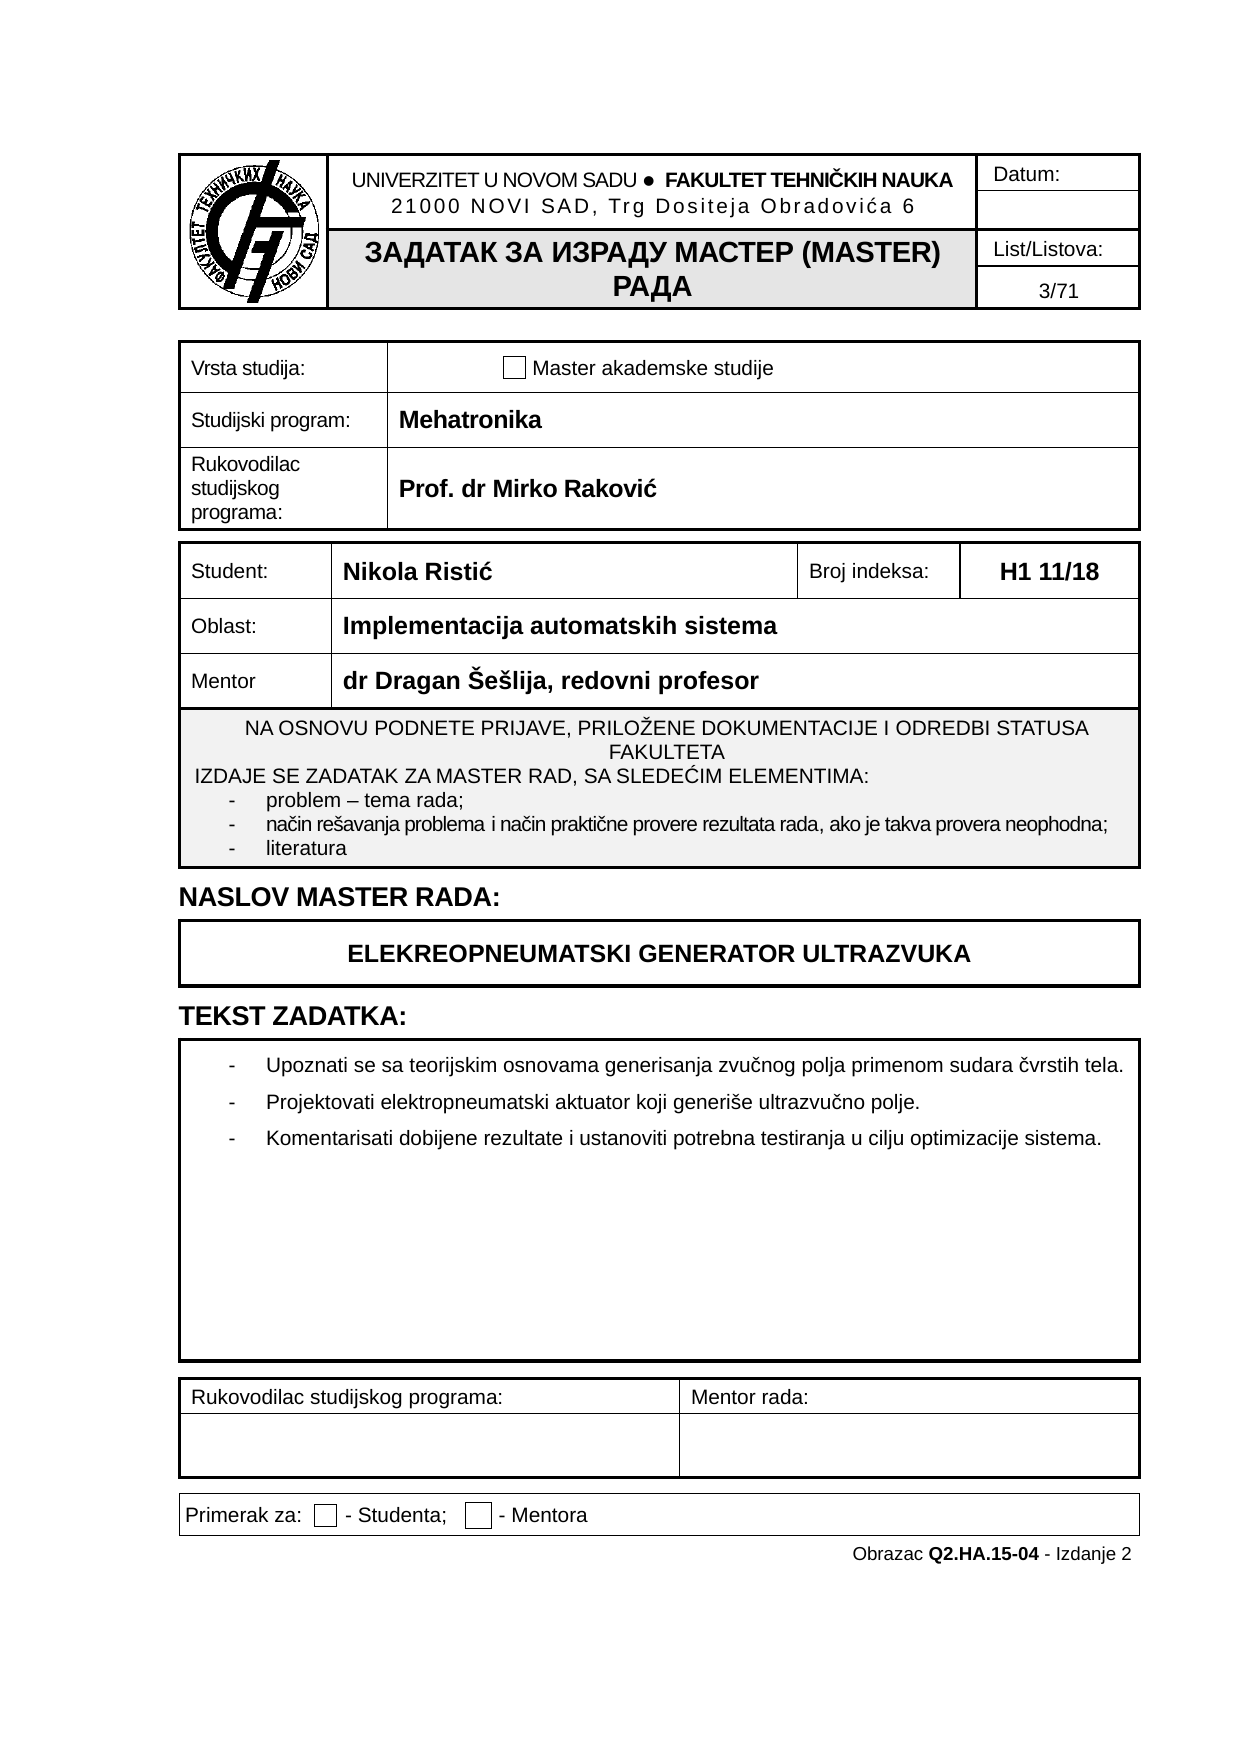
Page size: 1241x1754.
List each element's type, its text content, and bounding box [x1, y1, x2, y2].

text NASLOV MASTER RADA: [150, 881, 1090, 912]
table_header Nikola Ristić [332, 544, 797, 598]
table_cell [181, 1414, 679, 1476]
text TEKST ZADATKA: [150, 1000, 1090, 1031]
table_header Master akademske studije [388, 343, 1138, 392]
table_cell NA OSNOVU PODNETE PRIJAVE, PRILOŽENE DOKUMENTACIJE I ODREDBI STATUSA FAKULTETA IZDAJE SE ZADATAK ZA MASTER RAD, SA SLEDEĆIM ELEMENTIMA: problem – tema rada; način rešavanja problema i način praktične provere rezultata rada, ako je takva provera neophodna; literatura [181, 710, 1138, 866]
table_cell 2/66 [978, 267, 1138, 307]
table_cell [978, 191, 1138, 227]
table_header Rukovodilac studijskog programa: [181, 1380, 679, 1413]
table_header Upoznati se sa teorijskim osnovama generisanja zvučnog polja primenom sudara čvrstih tela. Projektovati elektropneumatski aktuator koji generiše ultrazvučno polje. Komentarisati dobijene rezultate i ustanoviti potrebna testiranja u cilju optimizacije sistema. [181, 1041, 1138, 1359]
table_cell List/Listova: [978, 231, 1138, 265]
table_header Broj indeksa: [798, 544, 959, 598]
table_cell ЗАДАТАК ЗА ИЗРАДУ МАСТЕР (MASTER) РАДА [329, 231, 975, 307]
picture [189, 160, 319, 303]
table_header UNIVERZITET U NOVOM SADU FAKULTET TEHNIČKIH NAUKA 21000 NOVI SAD, Trg Dositeja Obradovića 6 [329, 156, 975, 227]
table_header Vrsta studija: [181, 343, 387, 392]
table_header Mentor rada: [680, 1380, 1138, 1413]
table_cell Mentor [181, 654, 331, 707]
table_cell Rukovodilac studijskog programa: [181, 448, 387, 528]
table_cell dr Dragan Šešlija, redovni profesor [332, 654, 1138, 707]
table_header H1 11/18 [961, 544, 1138, 598]
table_cell Implementacija automatskih sistema [332, 599, 1138, 652]
table_header Primerak za: - Studenta; - Mentora [180, 1494, 1139, 1535]
table_header elekreopneumatski generator ultrazvuka [181, 922, 1138, 984]
table_cell Oblast: [181, 599, 331, 652]
table_cell Prof. dr Mirko Raković [388, 448, 1138, 528]
text Obrazac Q2.НА.15-04 - Izdanje 2 [800, 1542, 1132, 1564]
table_header Student: [181, 544, 331, 598]
table_cell Studijski program: [181, 393, 387, 447]
table_header Datum: [978, 156, 1138, 190]
table_header [181, 156, 326, 307]
table_cell [680, 1414, 1138, 1476]
table_cell Mehatronika [388, 393, 1138, 447]
